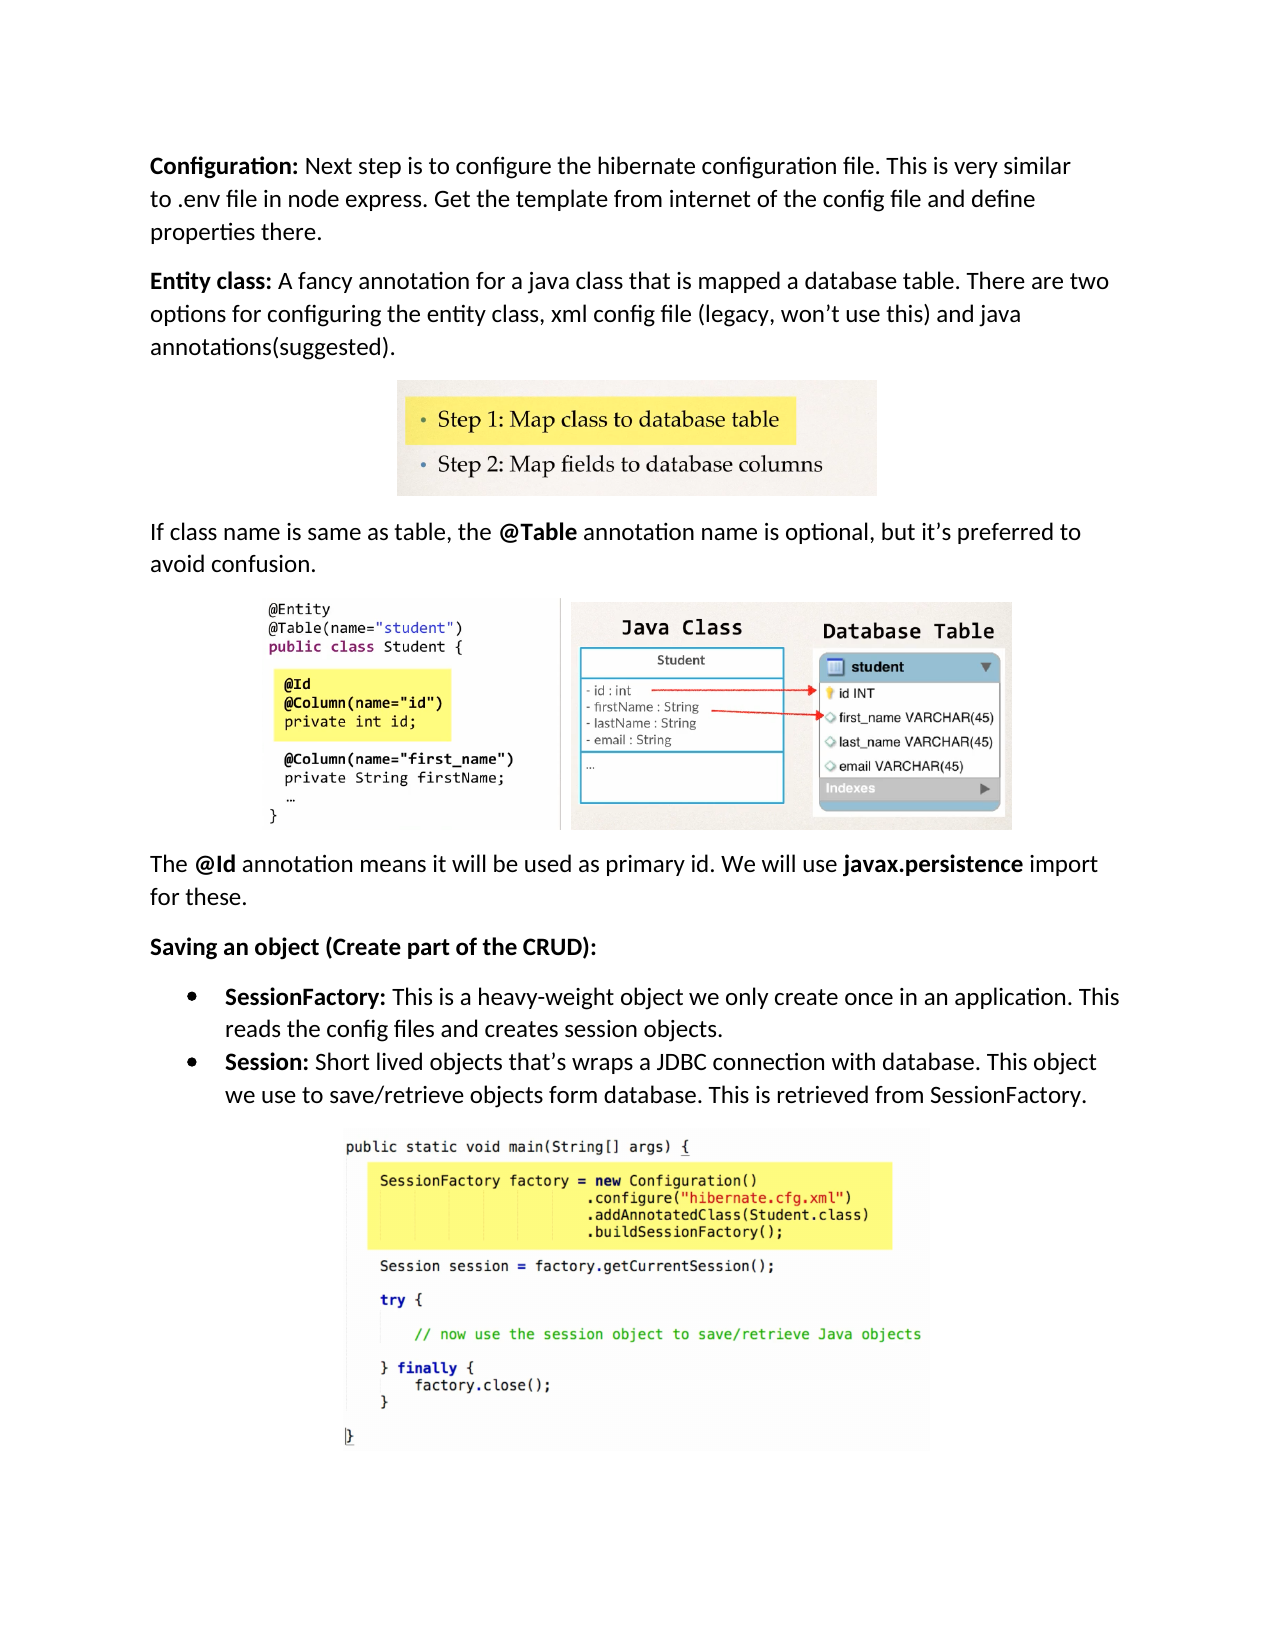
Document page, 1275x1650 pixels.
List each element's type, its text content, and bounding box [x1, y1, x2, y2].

list Session: Short lived objects that’s wraps a JDBC connection with database. This object we use to save/retrieve objects form database. This is retrieved from SessionFactory. [187, 1046, 1125, 1110]
list SessionFactory: This is a heavy-weight object we only create once in an application. This reads the config files and creates session objects. [187, 981, 1125, 1044]
picture [343, 1128, 930, 1451]
text Saving an object (Create part of the CRUD): [150, 931, 1125, 962]
text Configuration: Next step is to configure the hibernate configuration file. This is very similar to .env file in node express. Get the template from internet of the config file and define properties there. [150, 150, 1125, 246]
picture [397, 380, 877, 496]
text The @Id annotation means it will be used as primary id. We will use javax.persistence import for these. [150, 848, 1125, 912]
text If class name is same as table, the @Table annotation name is optional, but it’s preferred to avoid confusion. [150, 516, 1125, 579]
picture [262, 598, 561, 830]
picture [571, 602, 1012, 830]
text Entity class: A fancy annotation for a java class that is mapped a database table. There are two options for configuring the entity class, xml config file (legacy, won’t use this) and java annotations(suggested). [150, 265, 1125, 362]
